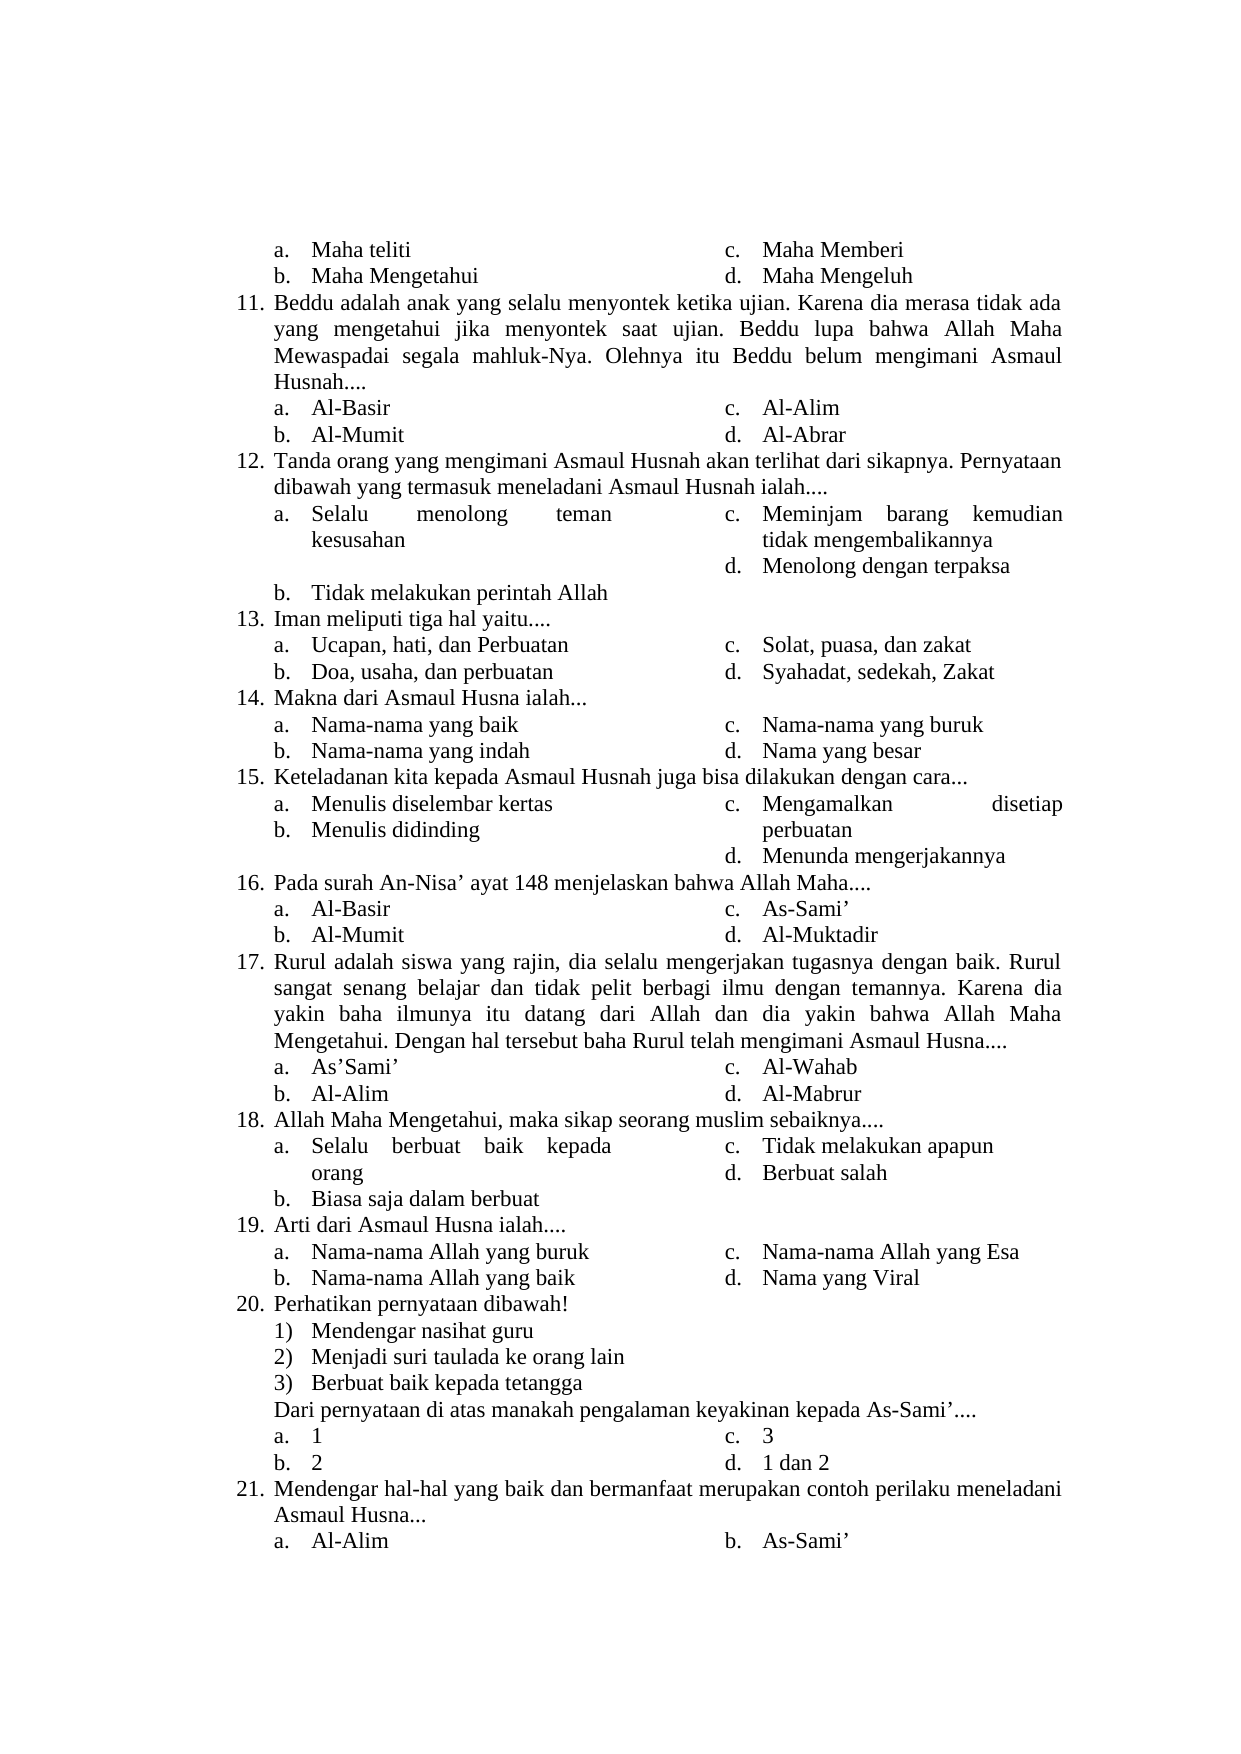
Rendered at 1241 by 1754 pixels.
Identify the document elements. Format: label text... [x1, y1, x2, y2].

list Berbuat salah [724, 1159, 1063, 1185]
list As-Sami’ [724, 895, 1063, 921]
list Beddu adalah anak yang selalu menyontek ketika ujian. Karena dia merasa tidak ada yang mengetahui jika menyontek saat ujian. Beddu lupa bahwa Allah Maha Mewaspadai segala mahluk-Nya. Olehnya itu Beddu belum mengimani Asmaul Husnah.... [236, 289, 1063, 394]
list Keteladanan kita kepada Asmaul Husnah juga bisa dilakukan dengan cara... [236, 763, 1063, 790]
list Nama-nama Allah yang buruk [274, 1238, 612, 1264]
list Mendengar nasihat guru [274, 1317, 1063, 1343]
list Tanda orang yang mengimani Asmaul Husnah akan terlihat dari sikapnya. Pernyataan dibawah yang termasuk meneladani Asmaul Husnah ialah.... [236, 447, 1063, 500]
list Al-Alim [274, 1079, 612, 1106]
list Nama yang Viral [724, 1264, 1063, 1290]
list Nama-nama Allah yang baik [274, 1264, 612, 1290]
list Mengamalkan disetiap perbuatan [724, 790, 1063, 842]
list Al-Alim [274, 1528, 612, 1554]
list Meminjam barang kemudian tidak mengembalikannya [724, 500, 1063, 552]
list Al-Abrar [724, 421, 1063, 447]
list Nama yang besar [724, 737, 1063, 763]
list Selalu berbuat baik kepada orang [274, 1132, 612, 1185]
list Tidak melakukan apapun [724, 1132, 1063, 1159]
list Maha Memberi [724, 236, 1063, 263]
list 2 [274, 1448, 612, 1475]
list Arti dari Asmaul Husna ialah.... [236, 1211, 1063, 1238]
list Tidak melakukan perintah Allah [274, 579, 612, 605]
list Maha Mengeluh [724, 263, 1063, 289]
list Al-Basir [274, 895, 612, 921]
list As-Sami’ [724, 1528, 1063, 1554]
list 1 [274, 1422, 612, 1448]
list Iman meliputi tiga hal yaitu.... [236, 605, 1063, 632]
list Nama-nama yang indah [274, 737, 612, 763]
list As’Sami’ [274, 1053, 612, 1079]
list Solat, puasa, dan zakat [724, 632, 1063, 658]
list Al-Mabrur [724, 1079, 1063, 1106]
list Syahadat, sedekah, Zakat [724, 658, 1063, 684]
list Berbuat baik kepada tetangga [274, 1369, 1063, 1396]
list Al-Alim [724, 394, 1063, 421]
list Ucapan, hati, dan Perbuatan [274, 632, 612, 658]
list Al-Mumit [274, 921, 612, 948]
list Al-Wahab [724, 1053, 1063, 1079]
list Maha teliti [274, 236, 612, 263]
list Nama-nama yang buruk [724, 711, 1063, 737]
list Selalu menolong teman kesusahan [274, 500, 612, 552]
list Al-Basir [274, 394, 612, 421]
list Doa, usaha, dan perbuatan [274, 658, 612, 684]
list Perhatikan pernyataan dibawah! [236, 1290, 1063, 1317]
list Menjadi suri taulada ke orang lain [274, 1343, 1063, 1369]
list Allah Maha Mengetahui, maka sikap seorang muslim sebaiknya.... [236, 1106, 1063, 1132]
list Menunda mengerjakannya [724, 842, 1063, 869]
list Menulis diselembar kertas [274, 790, 612, 816]
text Dari pernyataan di atas manakah pengalaman keyakinan kepada As-Sami’.... [274, 1396, 1063, 1422]
list Biasa saja dalam berbuat [274, 1185, 612, 1211]
list Makna dari Asmaul Husna ialah... [236, 684, 1063, 711]
list Rurul adalah siswa yang rajin, dia selalu mengerjakan tugasnya dengan baik. Rurul sangat senang belajar dan tidak pelit berbagi ilmu dengan temannya. Karena dia yakin baha ilmunya itu datang dari Allah dan dia yakin bahwa Allah Maha Mengetahui. Dengan hal tersebut baha Rurul telah mengimani Asmaul Husna.... [236, 948, 1063, 1053]
list Menulis didinding [274, 816, 612, 842]
list 3 [724, 1422, 1063, 1448]
list 1 dan 2 [724, 1448, 1063, 1475]
list Nama-nama yang baik [274, 711, 612, 737]
list Al-Mumit [274, 421, 612, 447]
list Pada surah An-Nisa’ ayat 148 menjelaskan bahwa Allah Maha.... [236, 869, 1063, 895]
list Menolong dengan terpaksa [724, 552, 1063, 579]
list Mendengar hal-hal yang baik dan bermanfaat merupakan contoh perilaku meneladani Asmaul Husna... [236, 1475, 1063, 1528]
list Nama-nama Allah yang Esa [724, 1238, 1063, 1264]
list Maha Mengetahui [274, 263, 612, 289]
list Al-Muktadir [724, 921, 1063, 948]
